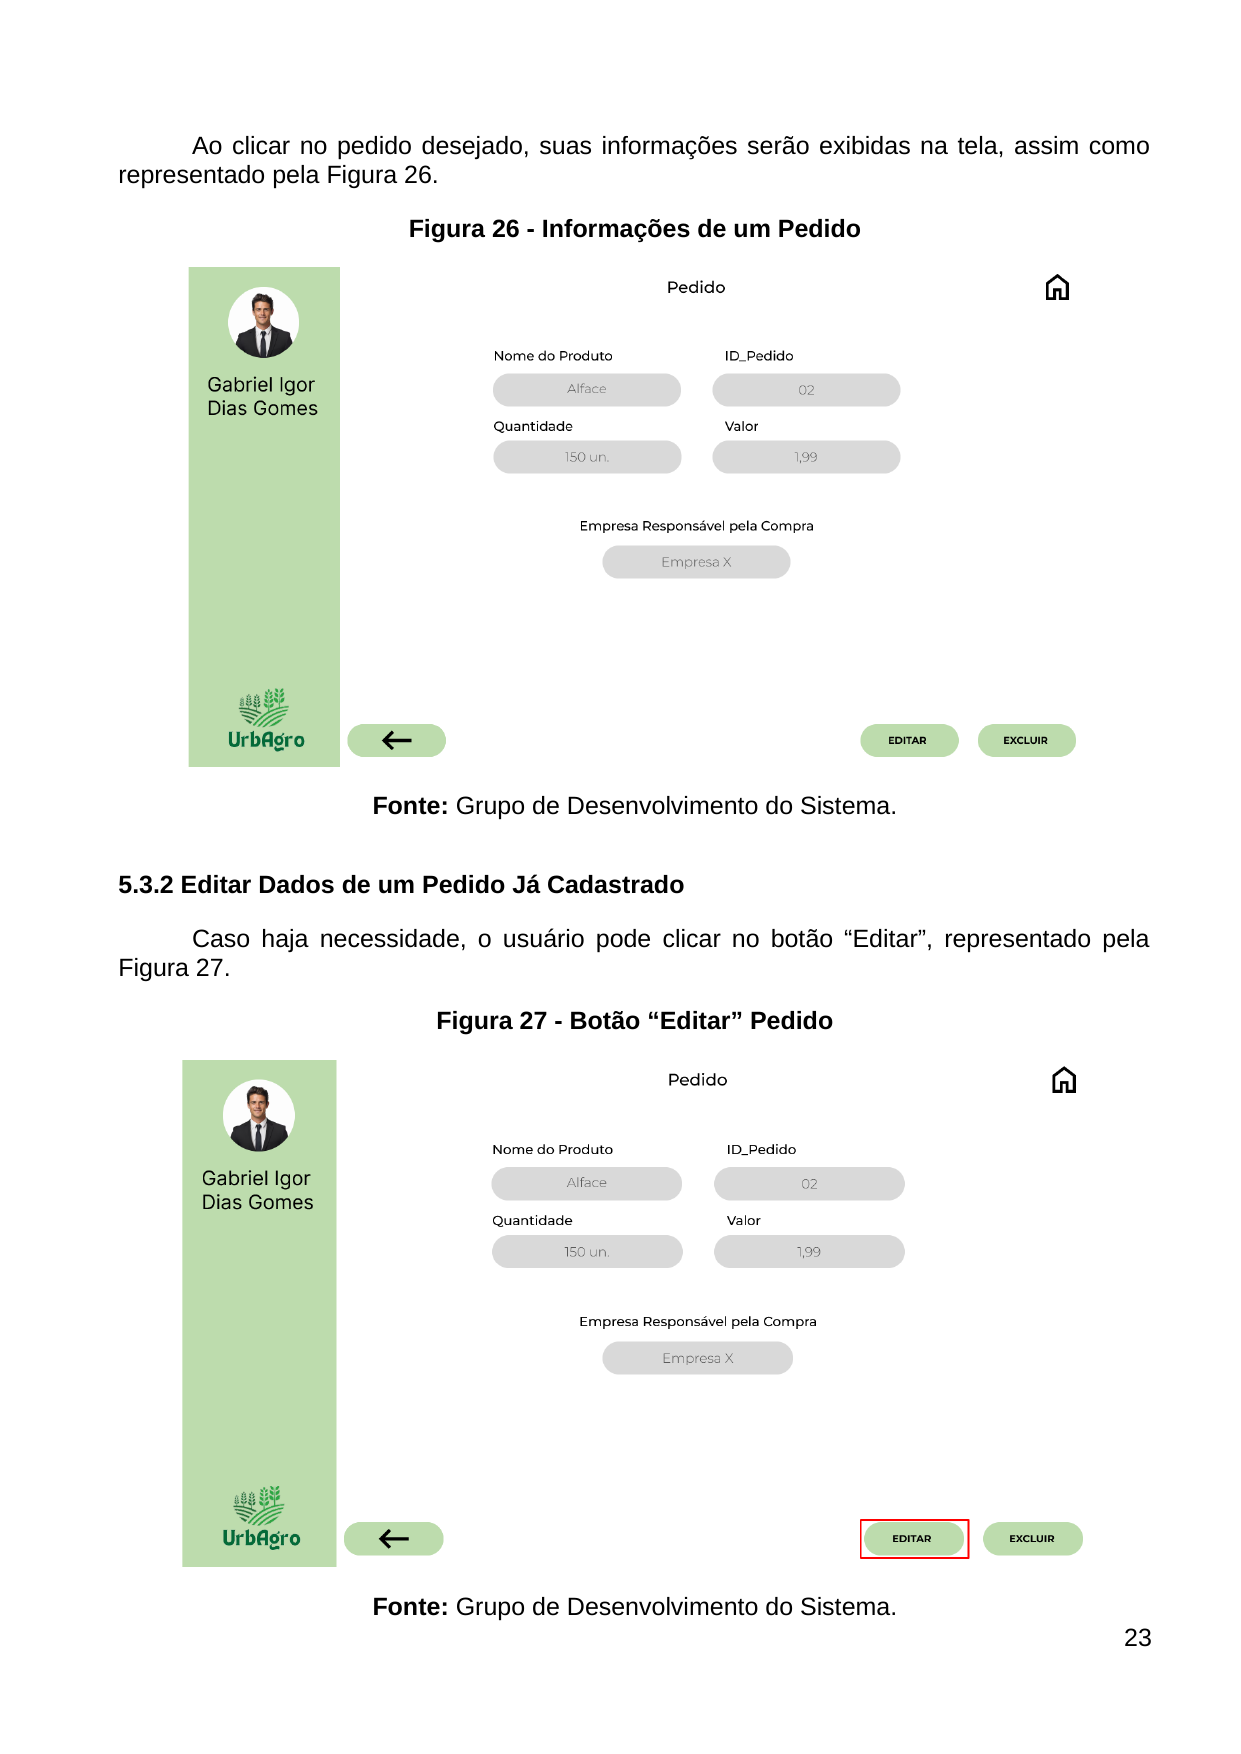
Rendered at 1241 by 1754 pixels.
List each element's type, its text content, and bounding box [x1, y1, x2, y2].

picture [188, 267, 1081, 767]
subtitle 5.3.2 Editar Dados de um Pedido Já Cadastrado [118, 870, 1152, 899]
text Fonte: Grupo de Desenvolvimento do Sistema. [118, 791, 1152, 820]
picture [182, 1060, 1088, 1567]
text Fonte: Grupo de Desenvolvimento do Sistema. [118, 1592, 1152, 1621]
text Ao clicar no pedido desejado, suas informações serão exibidas na tela, assim como representado pela Figura 26. [118, 131, 1152, 189]
text Caso haja necessidade, o usuário pode clicar no botão “Editar”, representado pela Figura 27. [118, 924, 1152, 981]
text Figura 27 - Botão “Editar” Pedido [118, 1006, 1152, 1035]
text Figura 26 - Informações de um Pedido [118, 214, 1152, 243]
